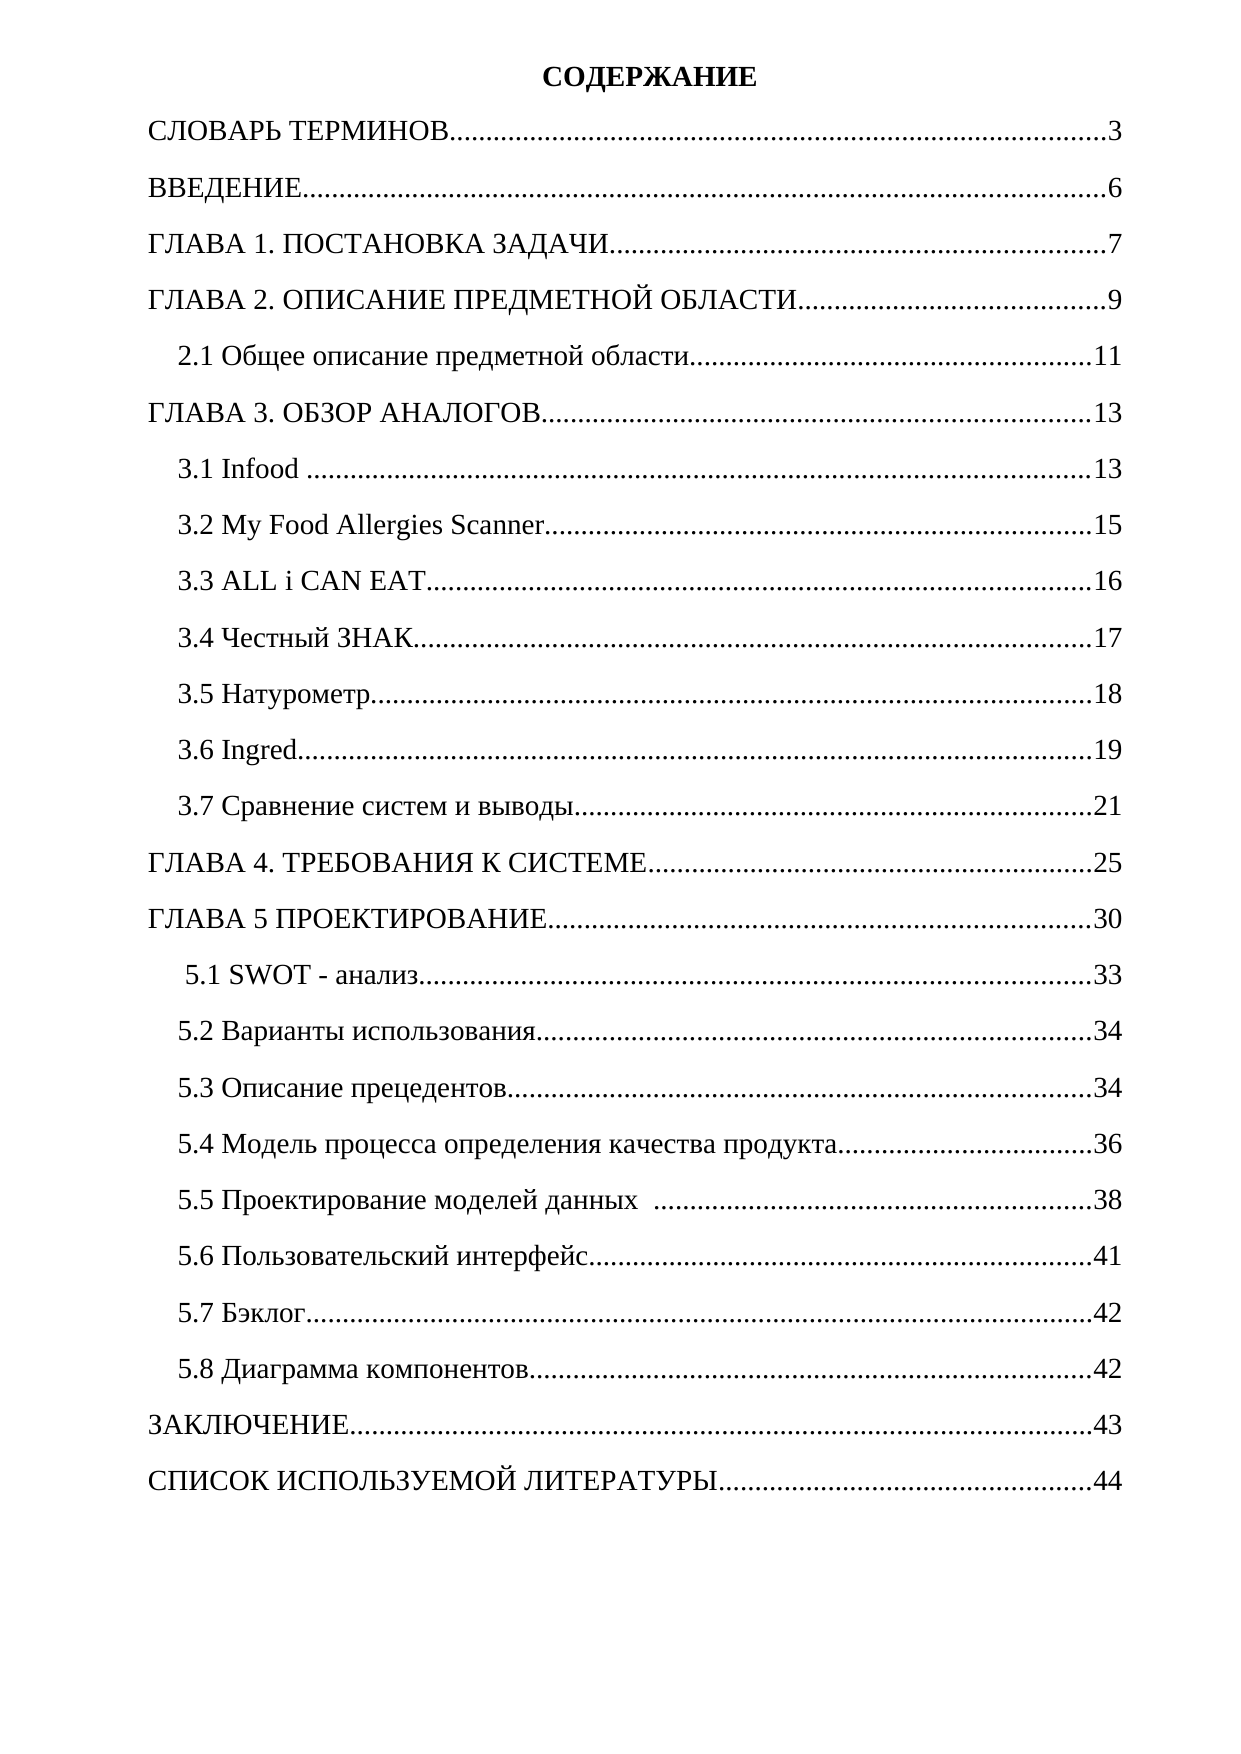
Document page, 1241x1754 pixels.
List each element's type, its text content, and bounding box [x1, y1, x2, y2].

text СОДЕРЖАНИЕ [148, 59, 1152, 93]
